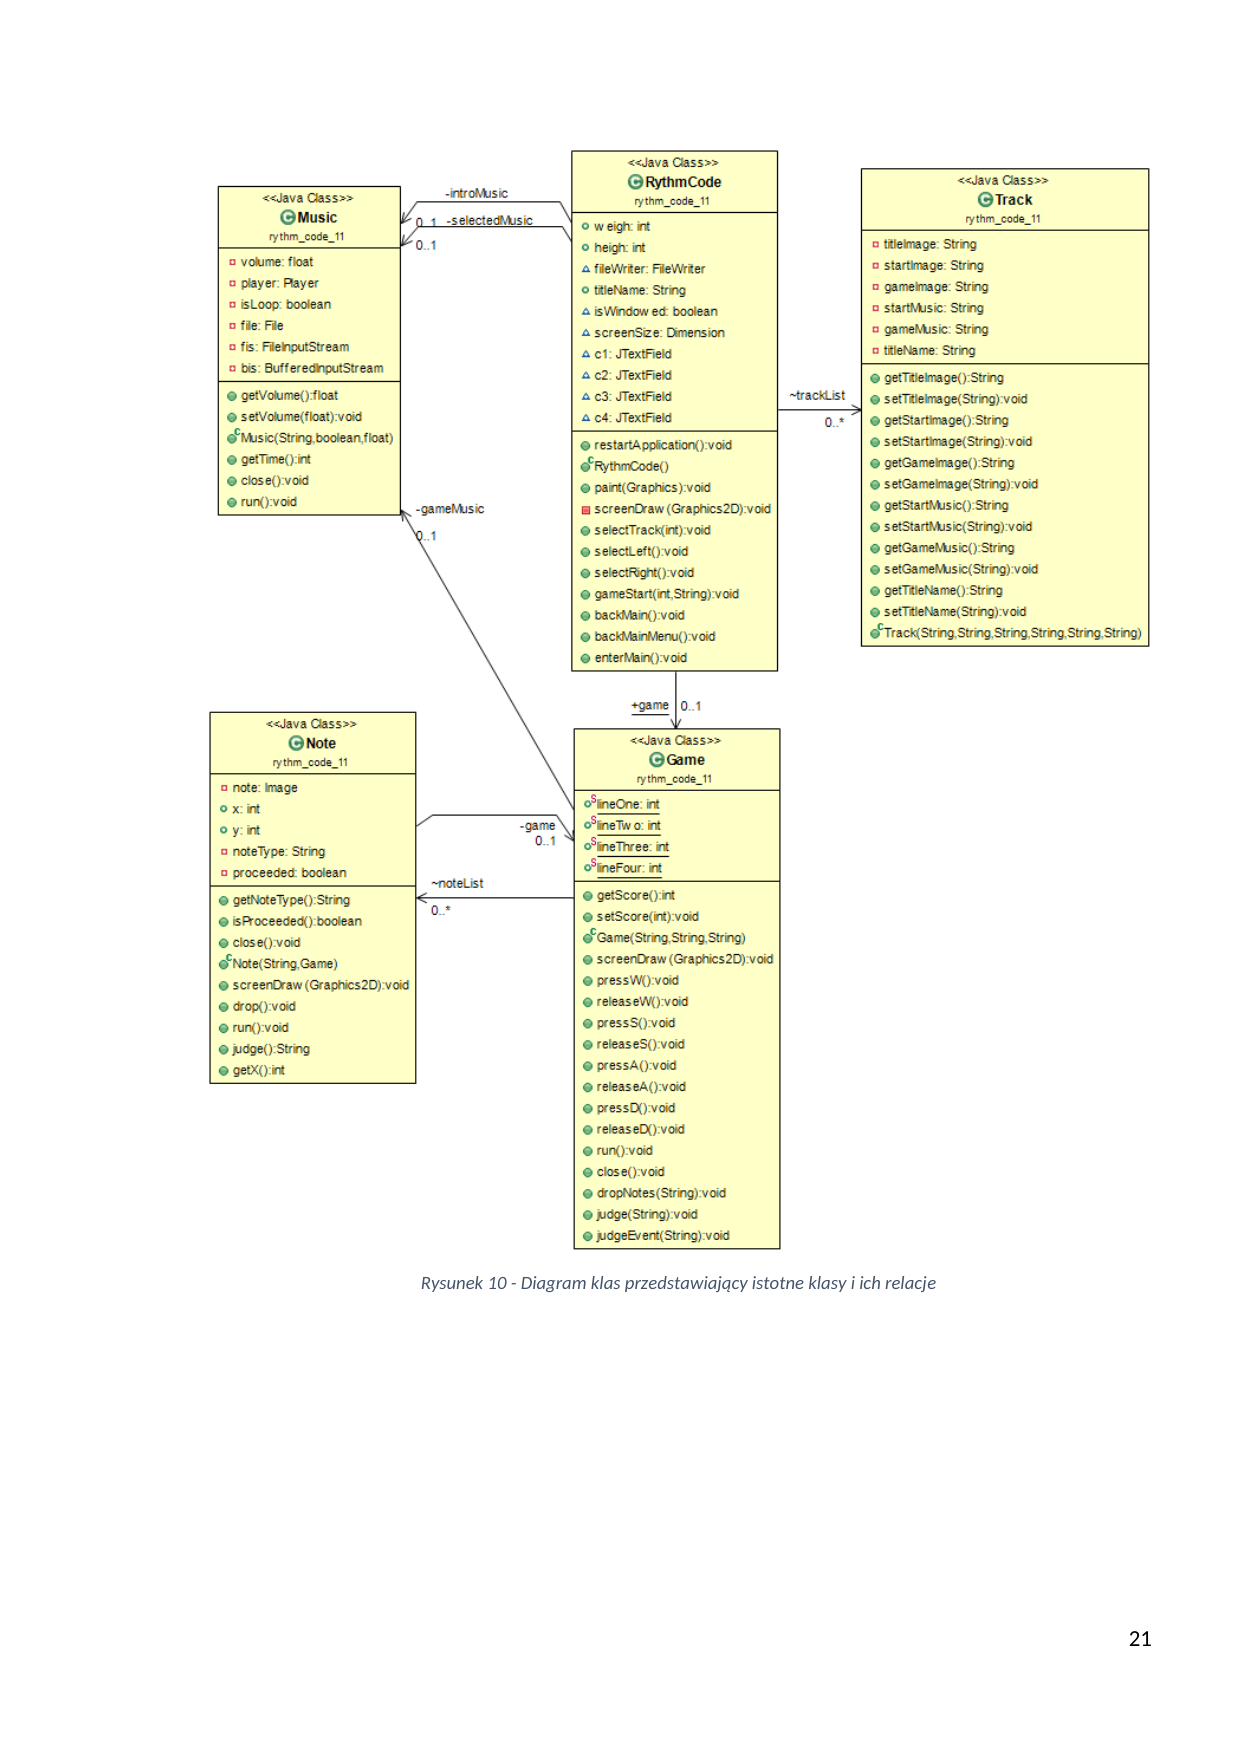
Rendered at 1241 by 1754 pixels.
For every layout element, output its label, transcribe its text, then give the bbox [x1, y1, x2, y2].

picture [206, 147, 1153, 1253]
